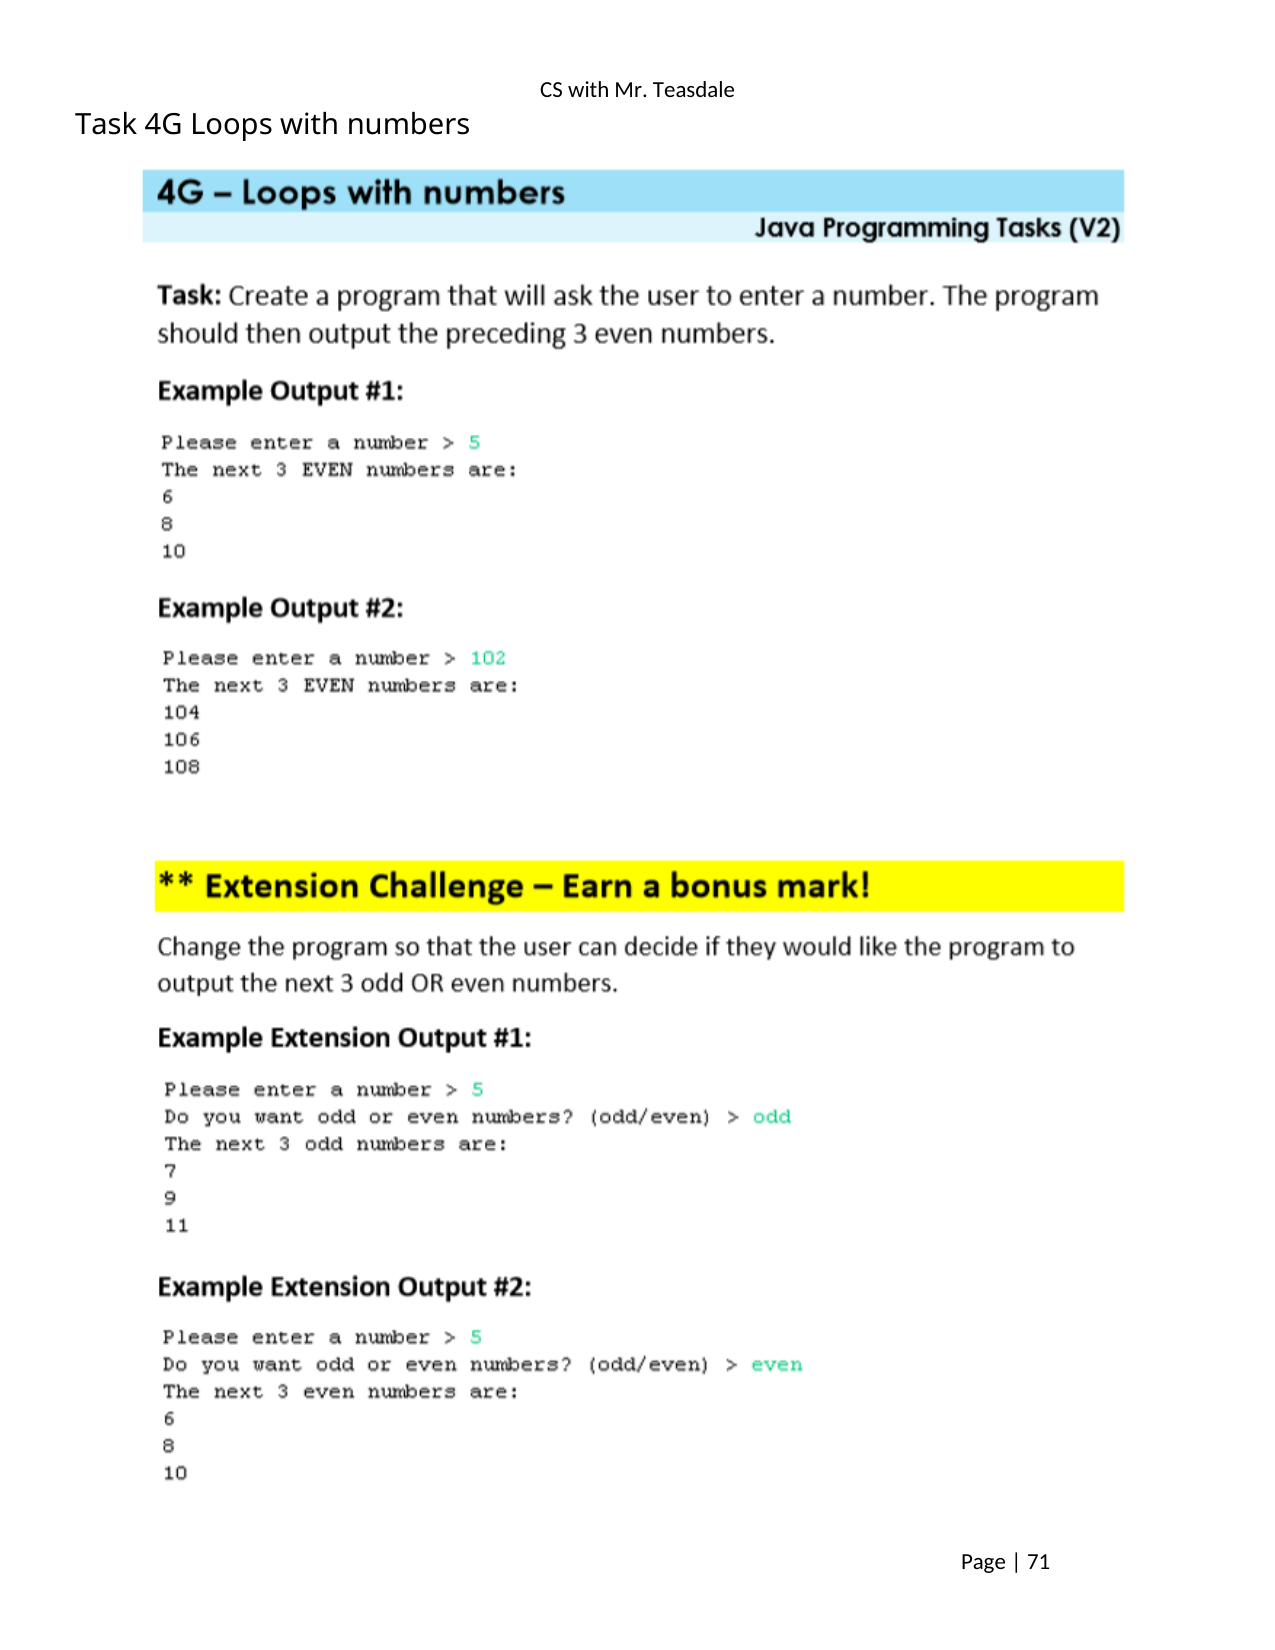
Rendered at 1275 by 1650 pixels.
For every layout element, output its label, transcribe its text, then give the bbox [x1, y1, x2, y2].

subtitle Task 4G Loops with numbers [75, 103, 1200, 143]
picture [142, 162, 1133, 1499]
